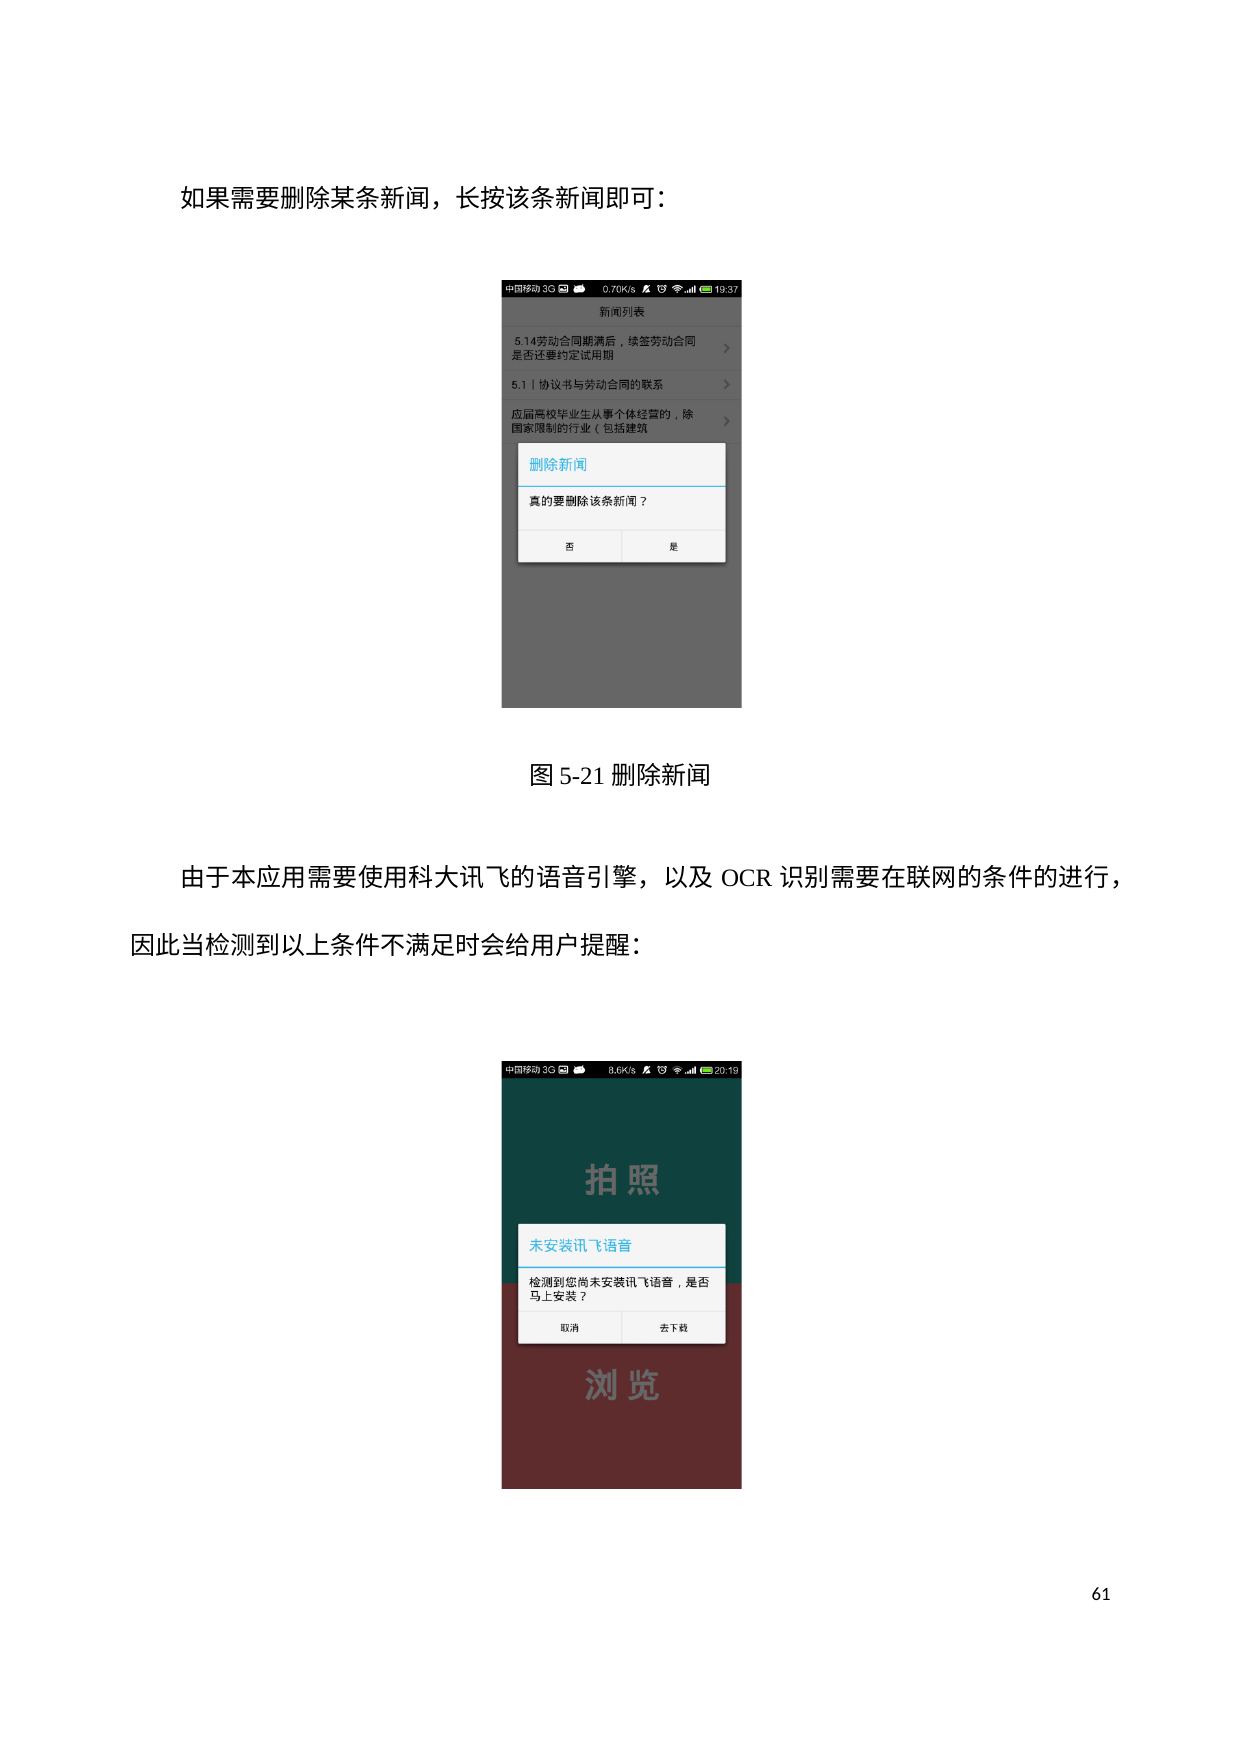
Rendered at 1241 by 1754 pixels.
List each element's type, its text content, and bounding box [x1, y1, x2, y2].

text 由于本应用需要使用科大讯飞的语音引擎，以及 OCR 识别需要在联网的条件的进行，因此当检测到以上条件不满足时会给用户提醒： [130, 842, 1110, 977]
picture [501, 280, 742, 708]
picture [501, 1061, 742, 1489]
text 如果需要删除某条新闻，长按该条新闻即可： [130, 162, 1110, 230]
text 图5-21 删除新闻 [130, 264, 1110, 808]
